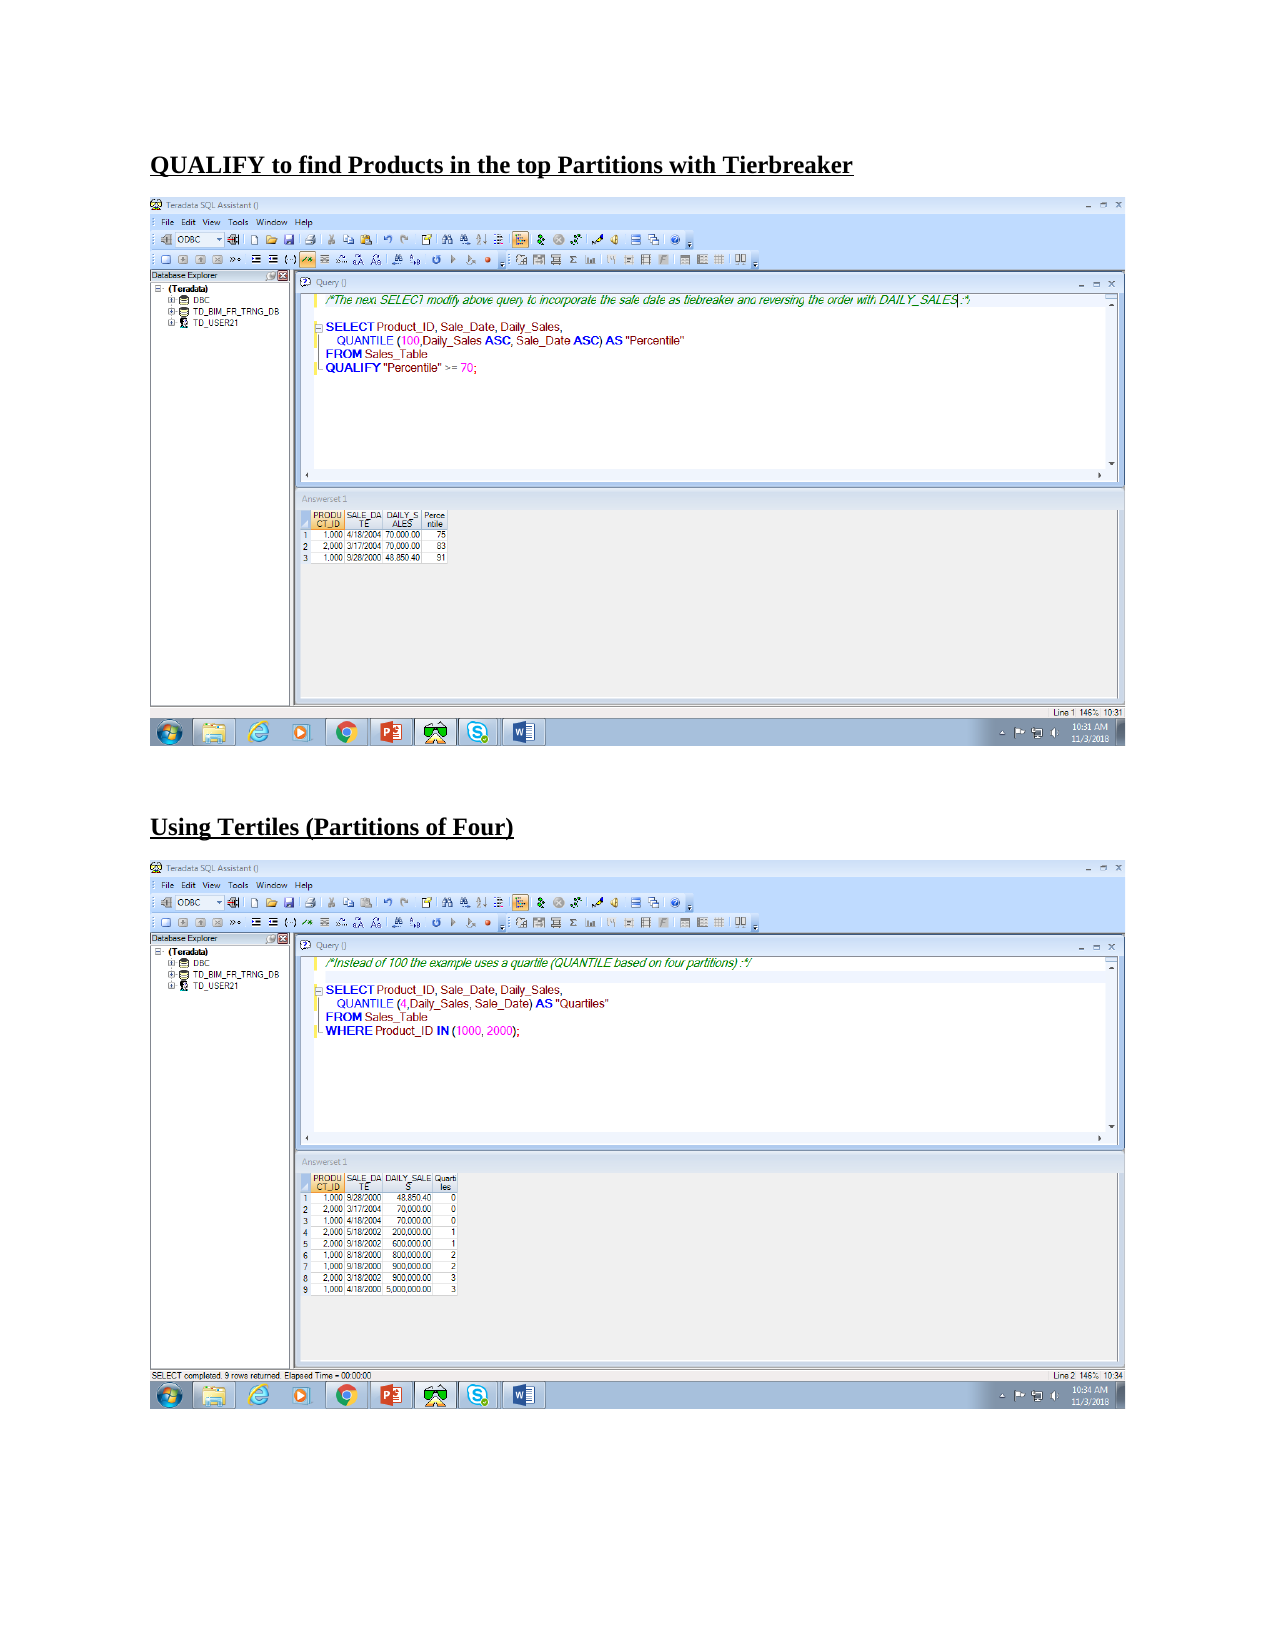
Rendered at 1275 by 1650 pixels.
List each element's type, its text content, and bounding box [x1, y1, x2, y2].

text Using Tertiles (Partitions of Four) [150, 812, 1125, 841]
text QUALIFY to find Products in the top Partitions with Tierbreaker [150, 150, 1125, 179]
picture [150, 860, 1125, 1409]
picture [150, 197, 1125, 746]
